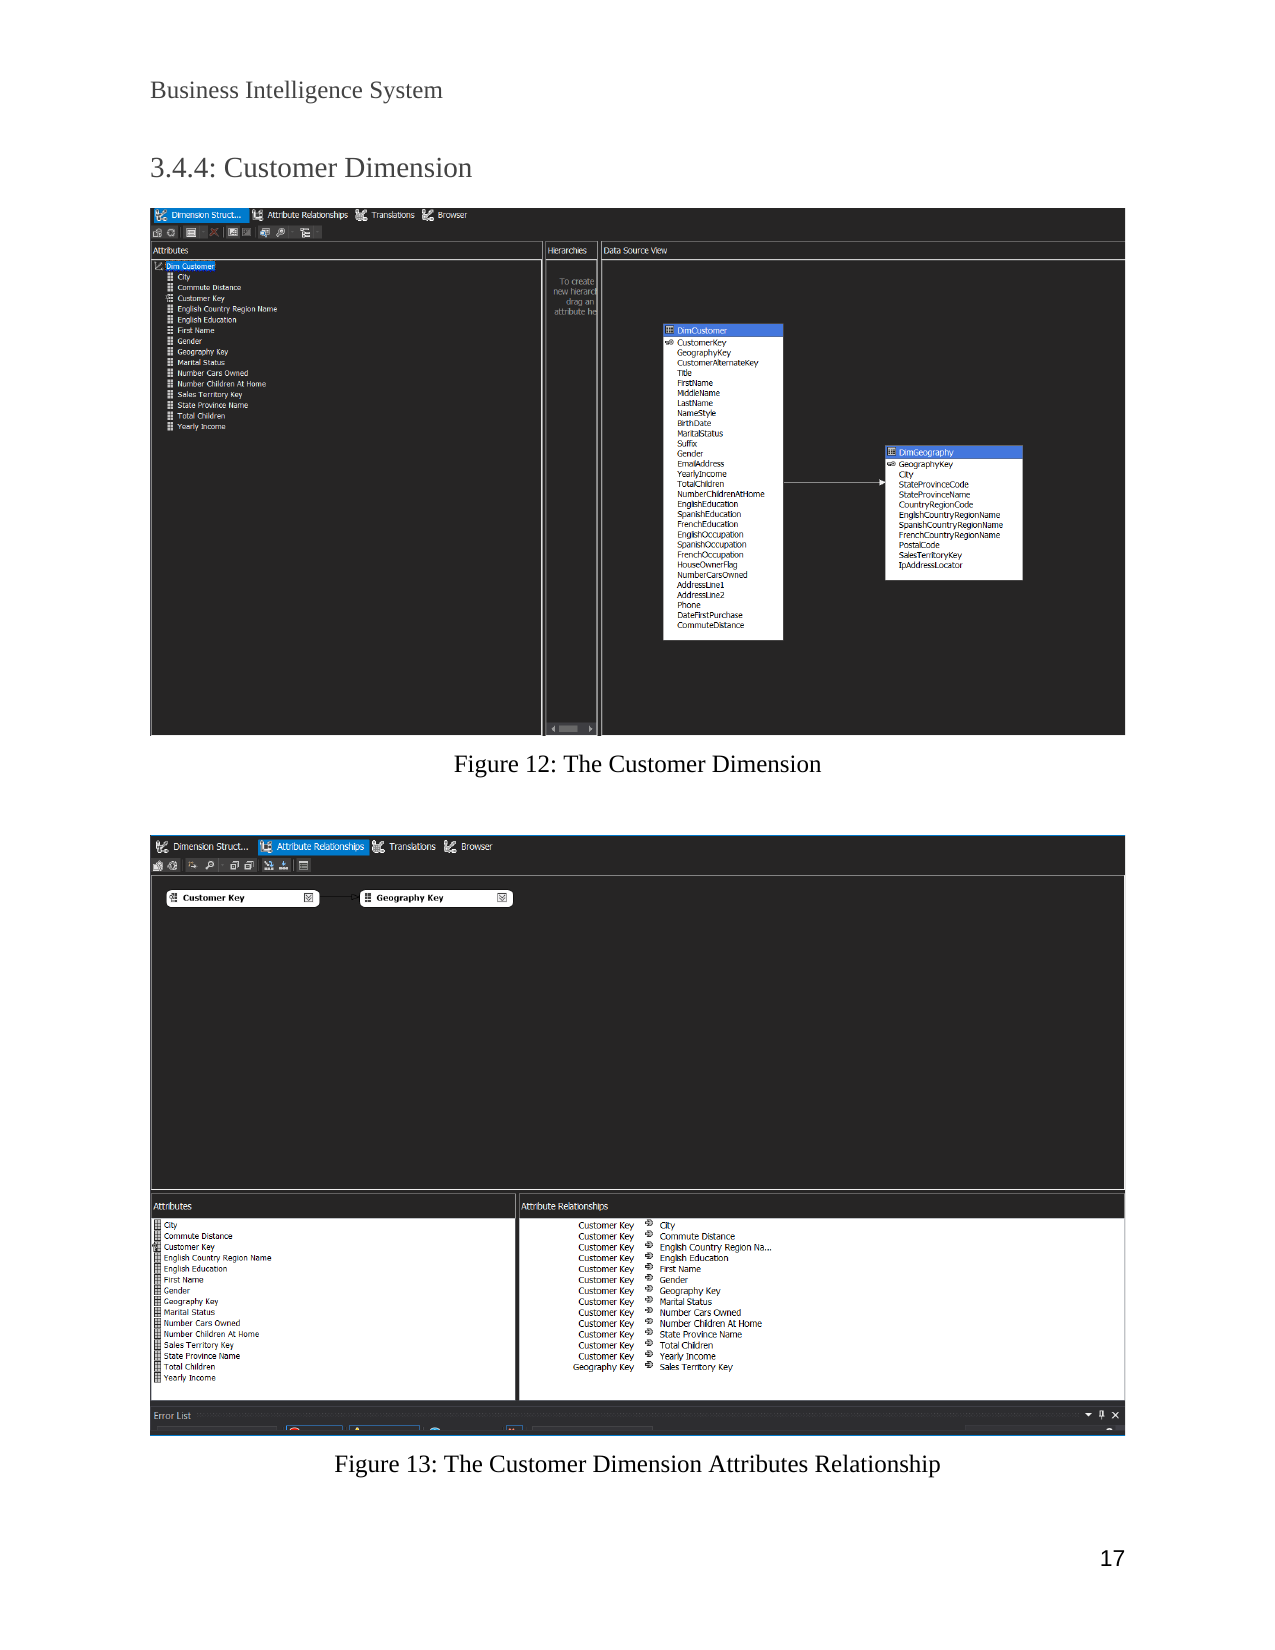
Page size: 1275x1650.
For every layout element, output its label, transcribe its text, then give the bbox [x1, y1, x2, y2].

picture [150, 208, 1125, 736]
subtitle 3.4.4: Customer Dimension [150, 150, 1125, 183]
picture [150, 835, 1125, 1436]
text Figure 13: The Customer Dimension Attributes Relationship [150, 1449, 1125, 1478]
text Figure 12: The Customer Dimension [150, 749, 1125, 777]
